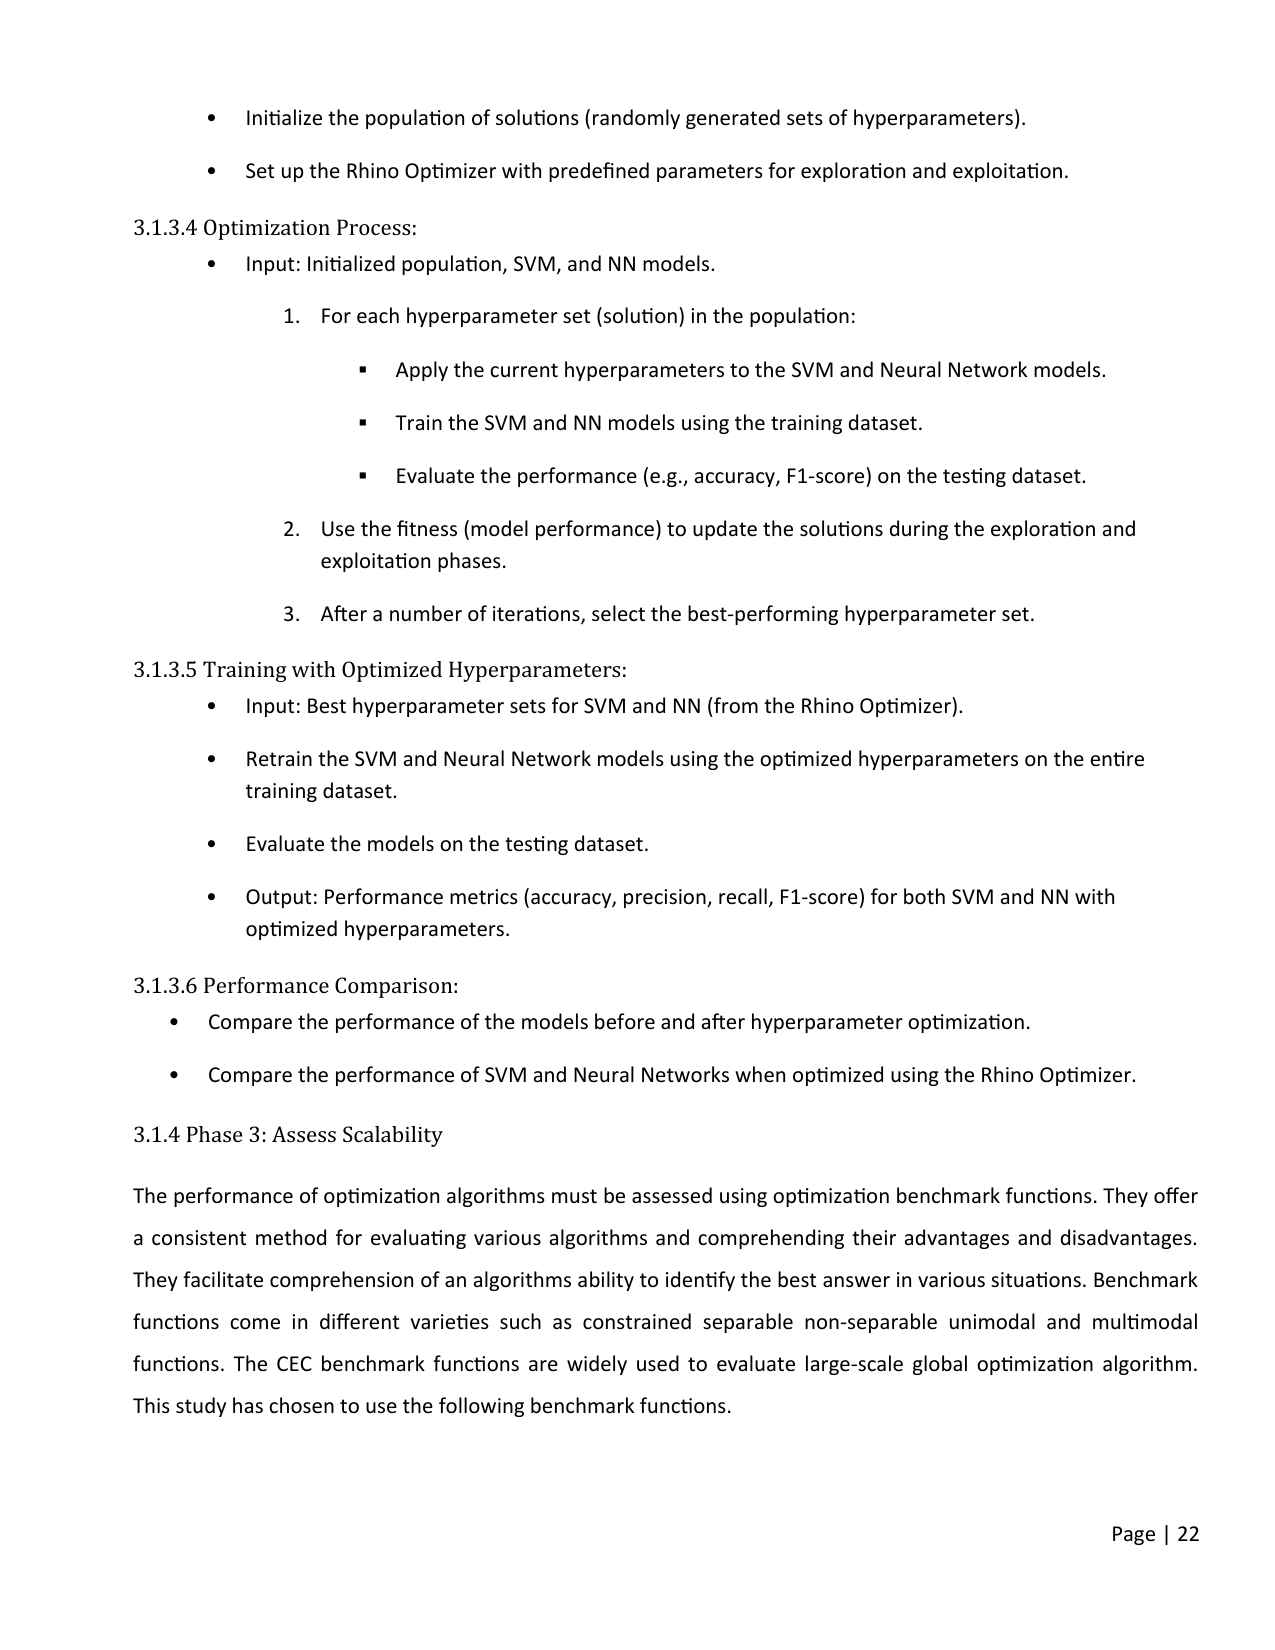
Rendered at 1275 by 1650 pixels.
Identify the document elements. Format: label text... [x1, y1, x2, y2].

list For each hyperparameter set (solution) in the population: [283, 302, 1200, 330]
text The performance of optimization algorithms must be assessed using optimization benchmark functions. They offer a consistent method for evaluating various algorithms and comprehending their advantages and disadvantages. They facilitate comprehension of an algorithms ability to identify the best answer in various situations. Benchmark functions come in different varieties such as constrained separable non-separable unimodal and multimodal functions. The CEC benchmark functions are widely used to evaluate large-scale global optimization algorithm. This study has chosen to use the following benchmark functions. [133, 1181, 1200, 1419]
list Train the SVM and NN models using the training dataset. [358, 408, 1200, 436]
list Compare the performance of SVM and Neural Networks when optimized using the Rhino Optimizer. [170, 1060, 1200, 1088]
subtitle 3.1.3.5 Training with Optimized Hyperparameters: [133, 656, 1200, 683]
subtitle 3.1.4 Phase 3: Assess Scalability [133, 1121, 1200, 1148]
list Retrain the SVM and Neural Network models using the optimized hyperparameters on the entire training dataset. [208, 744, 1200, 804]
list Initialize the population of solutions (randomly generated sets of hyperparameters). [208, 103, 1200, 131]
list Evaluate the performance (e.g., accuracy, F1-score) on the testing dataset. [358, 461, 1200, 489]
subtitle 3.1.3.4 Optimization Process: [133, 214, 1200, 241]
list Output: Performance metrics (accuracy, precision, recall, F1-score) for both SVM and NN with optimized hyperparameters. [208, 882, 1200, 943]
list Input: Initialized population, SVM, and NN models. [208, 249, 1200, 277]
list Apply the current hyperparameters to the SVM and Neural Network models. [358, 355, 1200, 383]
list After a number of iterations, select the best-performing hyperparameter set. [283, 599, 1200, 627]
list Set up the Rhino Optimizer with predefined parameters for exploration and exploitation. [208, 156, 1200, 184]
subtitle 3.1.3.6 Performance Comparison: [133, 972, 1200, 999]
list Compare the performance of the models before and after hyperparameter optimization. [170, 1007, 1200, 1035]
list Evaluate the models on the testing dataset. [208, 829, 1200, 857]
list Use the fitness (model performance) to update the solutions during the exploration and exploitation phases. [283, 514, 1200, 574]
list Input: Best hyperparameter sets for SVM and NN (from the Rhino Optimizer). [208, 691, 1200, 719]
